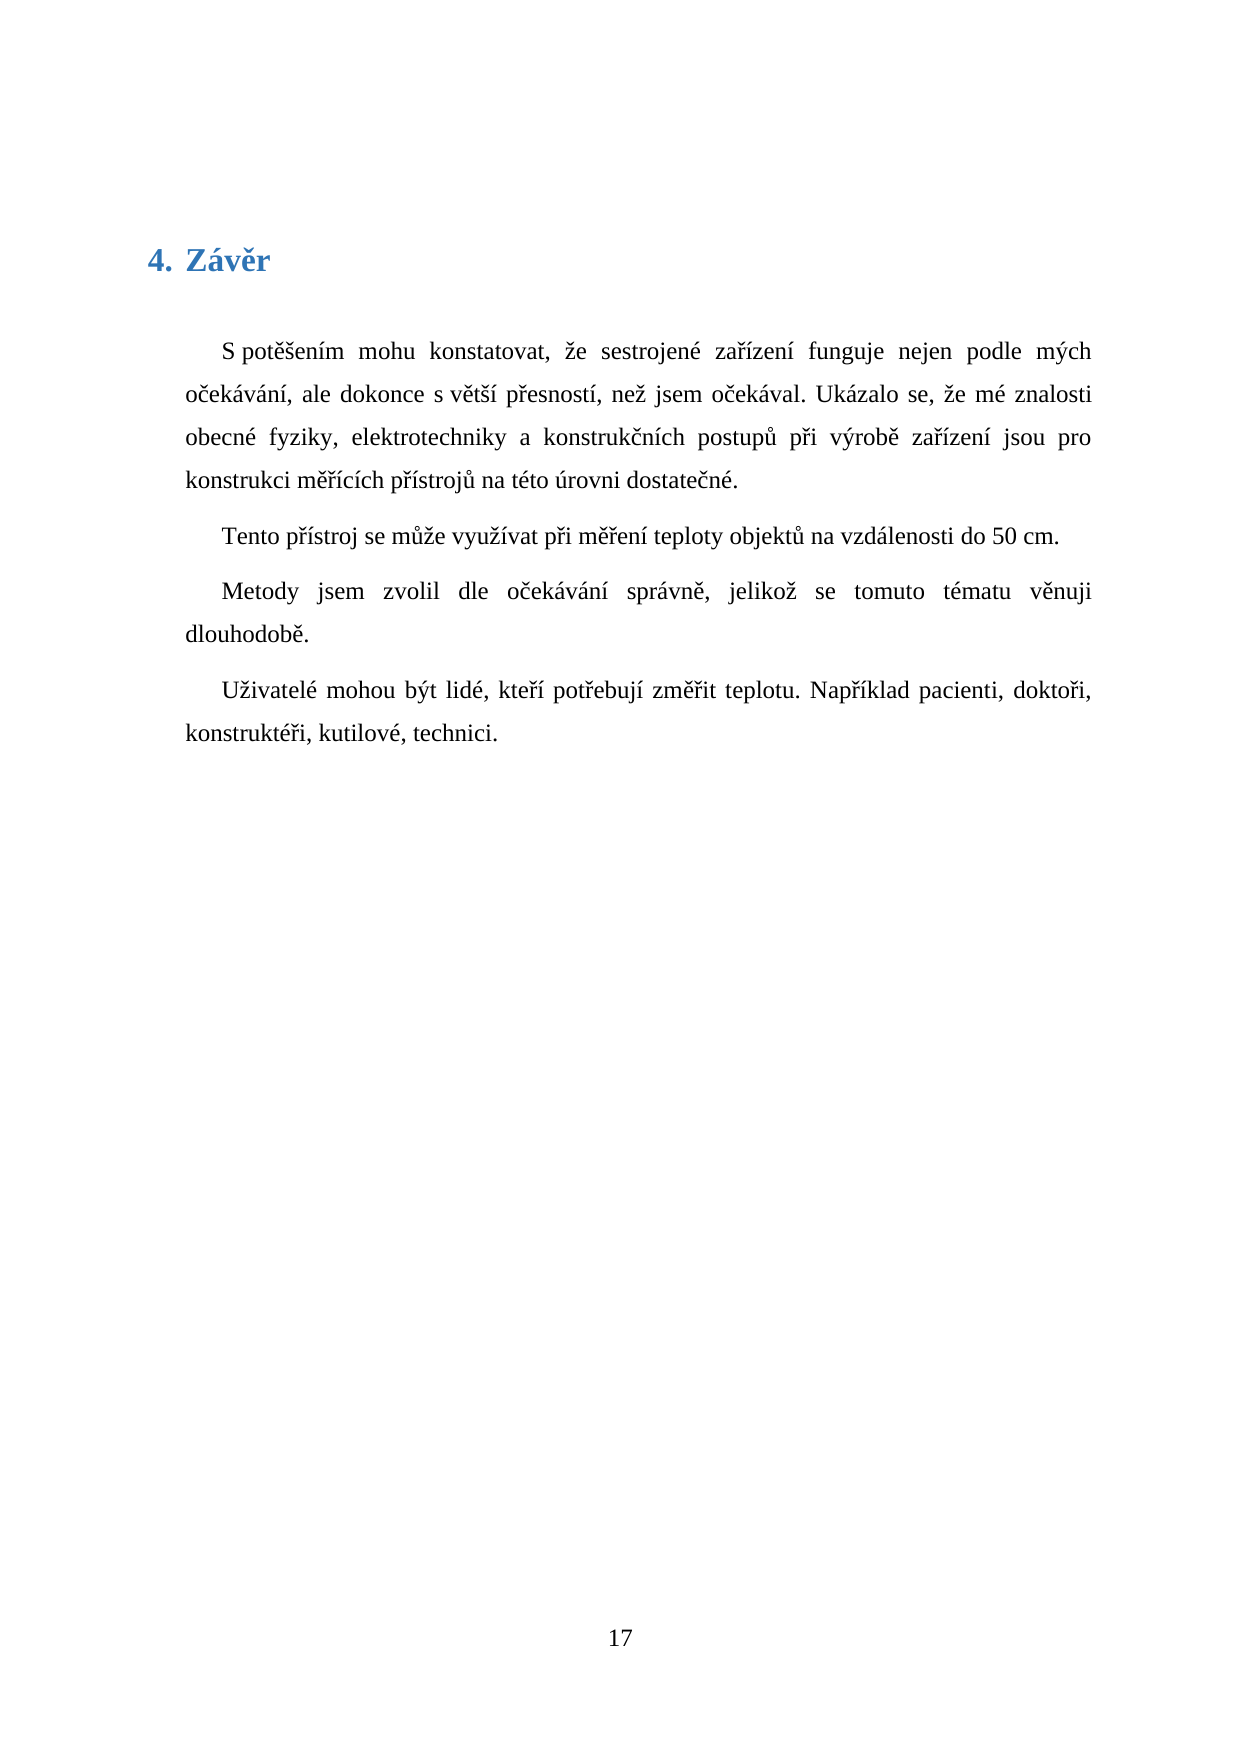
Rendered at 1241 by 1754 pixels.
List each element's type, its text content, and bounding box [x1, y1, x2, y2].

text Uživatelé mohou být lidé, kteří potřebují změřit teplotu. Například pacienti, doktoři, konstruktéři, kutilové, technici. [185, 675, 1093, 747]
subtitle Závěr [148, 241, 1093, 279]
text Metody jsem zvolil dle očekávání správně, jelikož se tomuto tématu věnuji dlouhodobě. [185, 576, 1093, 648]
text Tento přístroj se může využívat při měření teploty objektů na vzdálenosti do 50 cm. [185, 521, 1093, 549]
text S potěšením mohu konstatovat, že sestrojené zařízení funguje nejen podle mých očekávání, ale dokonce s větší přesností, než jsem očekával. Ukázalo se, že mé znalosti obecné fyziky, elektrotechniky a konstrukčních postupů při výrobě zařízení jsou pro konstrukci měřících přístrojů na této úrovni dostatečné. [185, 336, 1093, 494]
